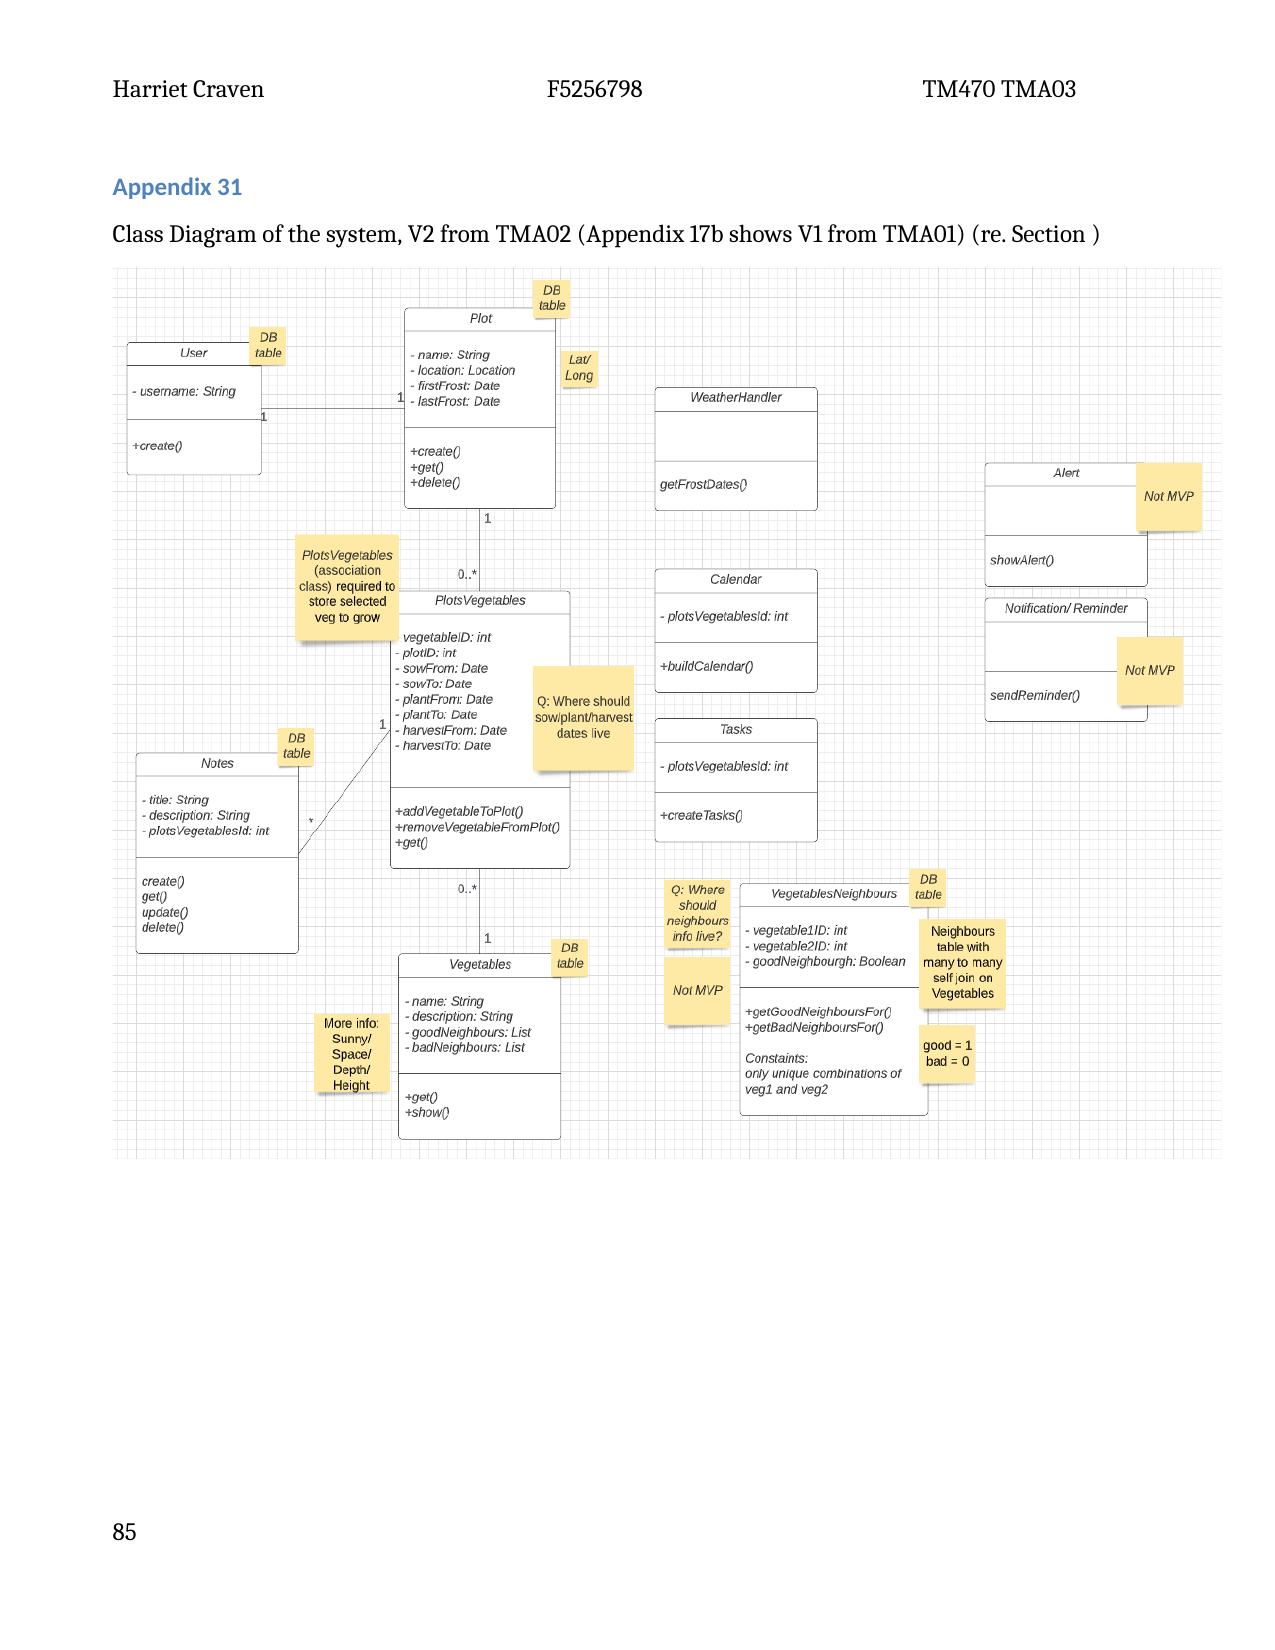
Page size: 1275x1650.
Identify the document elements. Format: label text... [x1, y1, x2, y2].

text Class Diagram of the system, V2 from TMA02 (Appendix 17b shows V1 from TMA01) (re. Section ) [112, 220, 1162, 249]
subtitle Appendix 31 [112, 171, 1162, 201]
picture [112, 267, 1222, 1159]
